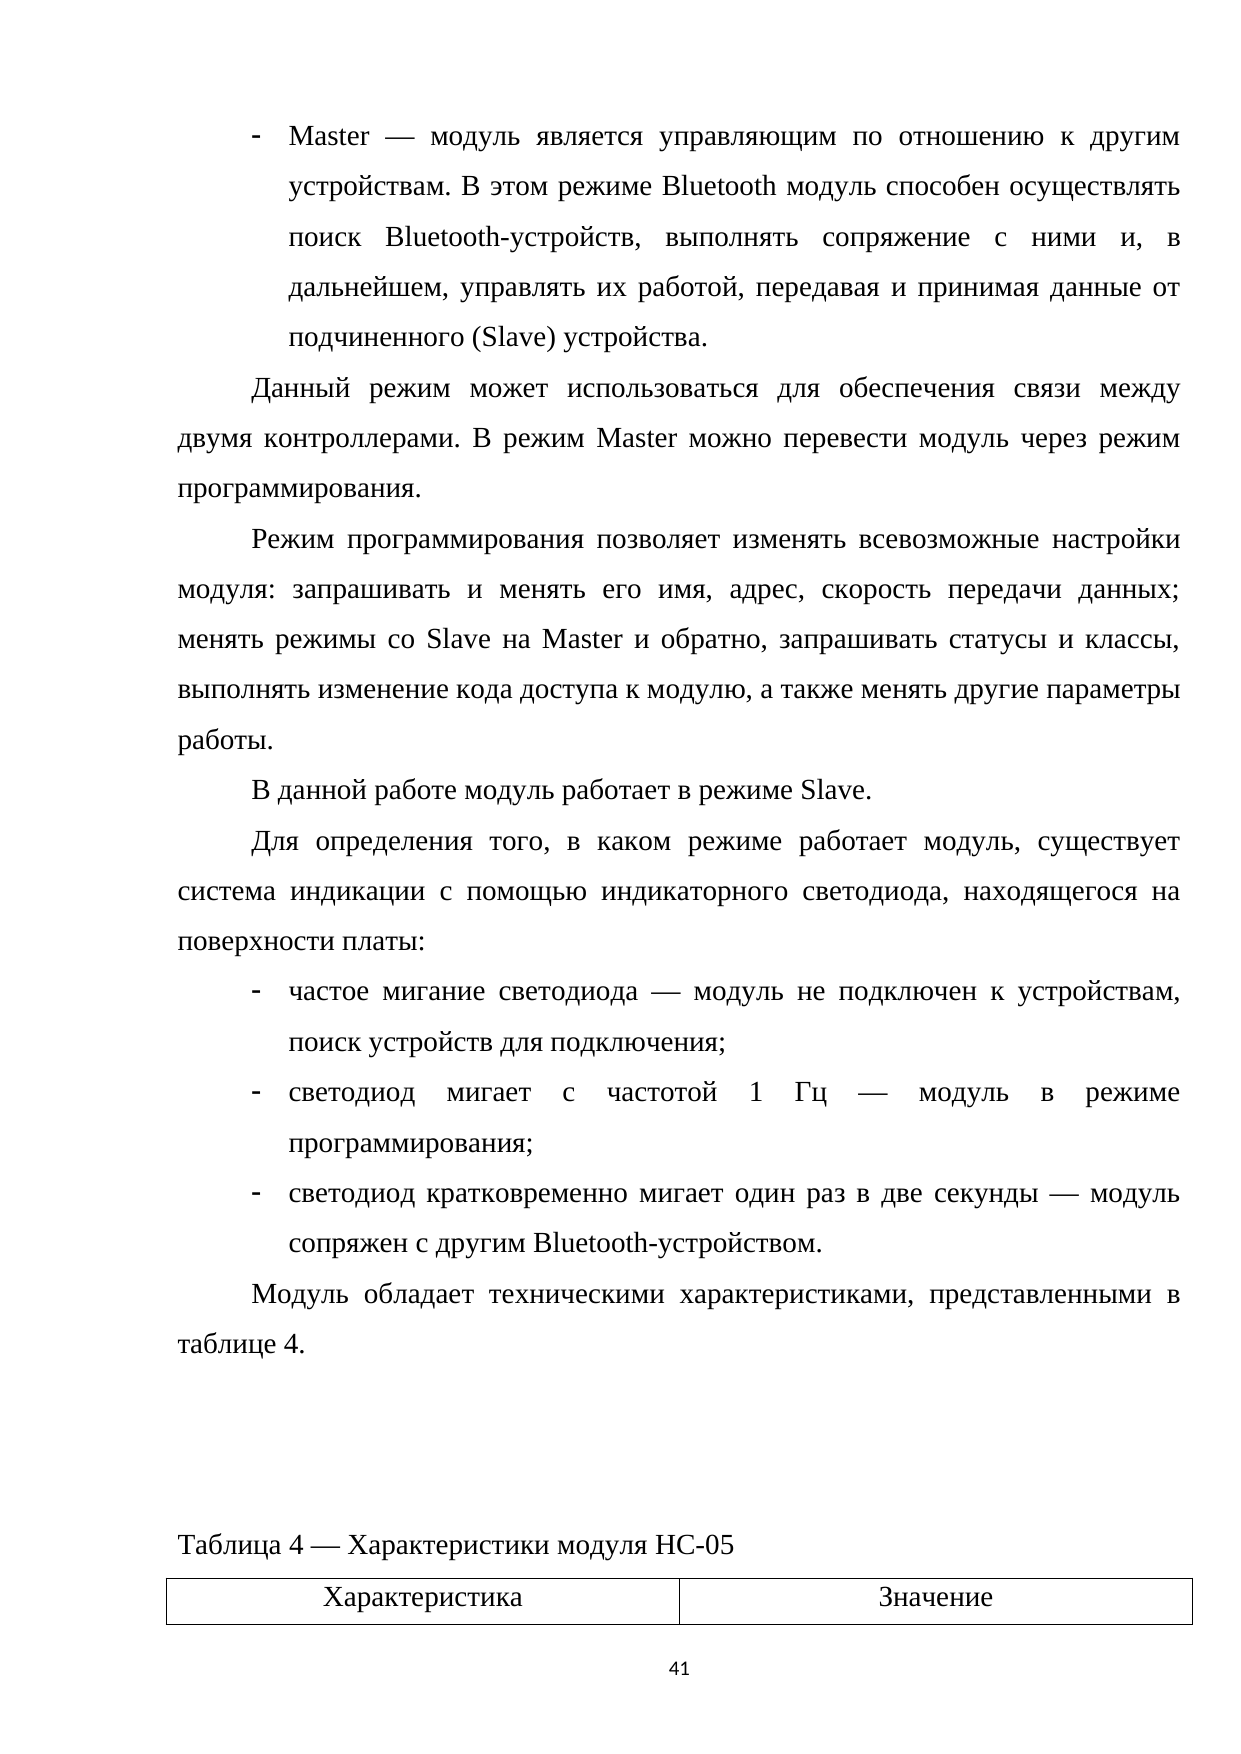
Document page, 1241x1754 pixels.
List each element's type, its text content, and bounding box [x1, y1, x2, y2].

table_header Значение [680, 1579, 1192, 1624]
text В данной работе модуль работает в режиме Slave. [177, 772, 1181, 806]
text Данный режим может использоваться для обеспечения связи между двумя контроллерами. В режим Master можно перевести модуль через режим программирования. [177, 370, 1181, 504]
table_header Характеристика [167, 1579, 679, 1624]
text Для определения того, в каком режиме работает модуль, существует система индикации с помощью индикаторного светодиода, находящегося на поверхности платы: [177, 823, 1181, 957]
list частое мигание светодиода — модуль не подключен к устройствам, поиск устройств для подключения; [251, 973, 1181, 1057]
text Модуль обладает техническими характеристиками, представленными в таблице 4. [177, 1276, 1181, 1359]
list светодиод мигает с частотой 1 Гц — модуль в режиме программирования; [251, 1074, 1181, 1158]
text Таблица 4 — Характеристики модуля HC-05 [177, 1527, 1181, 1561]
list светодиод кратковременно мигает один раз в две секунды — модуль сопряжен с другим Bluetooth-устройством. [251, 1175, 1181, 1259]
list Master — модуль является управляющим по отношению к другим устройствам. В этом режиме Bluetooth модуль способен осуществлять поиск Bluetooth-устройств, выполнять сопряжение с ними и, в дальнейшем, управлять их работой, передавая и принимая данные от подчиненного (Slave) устройства. [251, 118, 1181, 353]
text Режим программирования позволяет изменять всевозможные настройки модуля: запрашивать и менять его имя, адрес, скорость передачи данных; менять режимы со Slave на Master и обратно, запрашивать статусы и классы, выполнять изменение кода доступа к модулю, а также менять другие параметры работы. [177, 521, 1181, 756]
